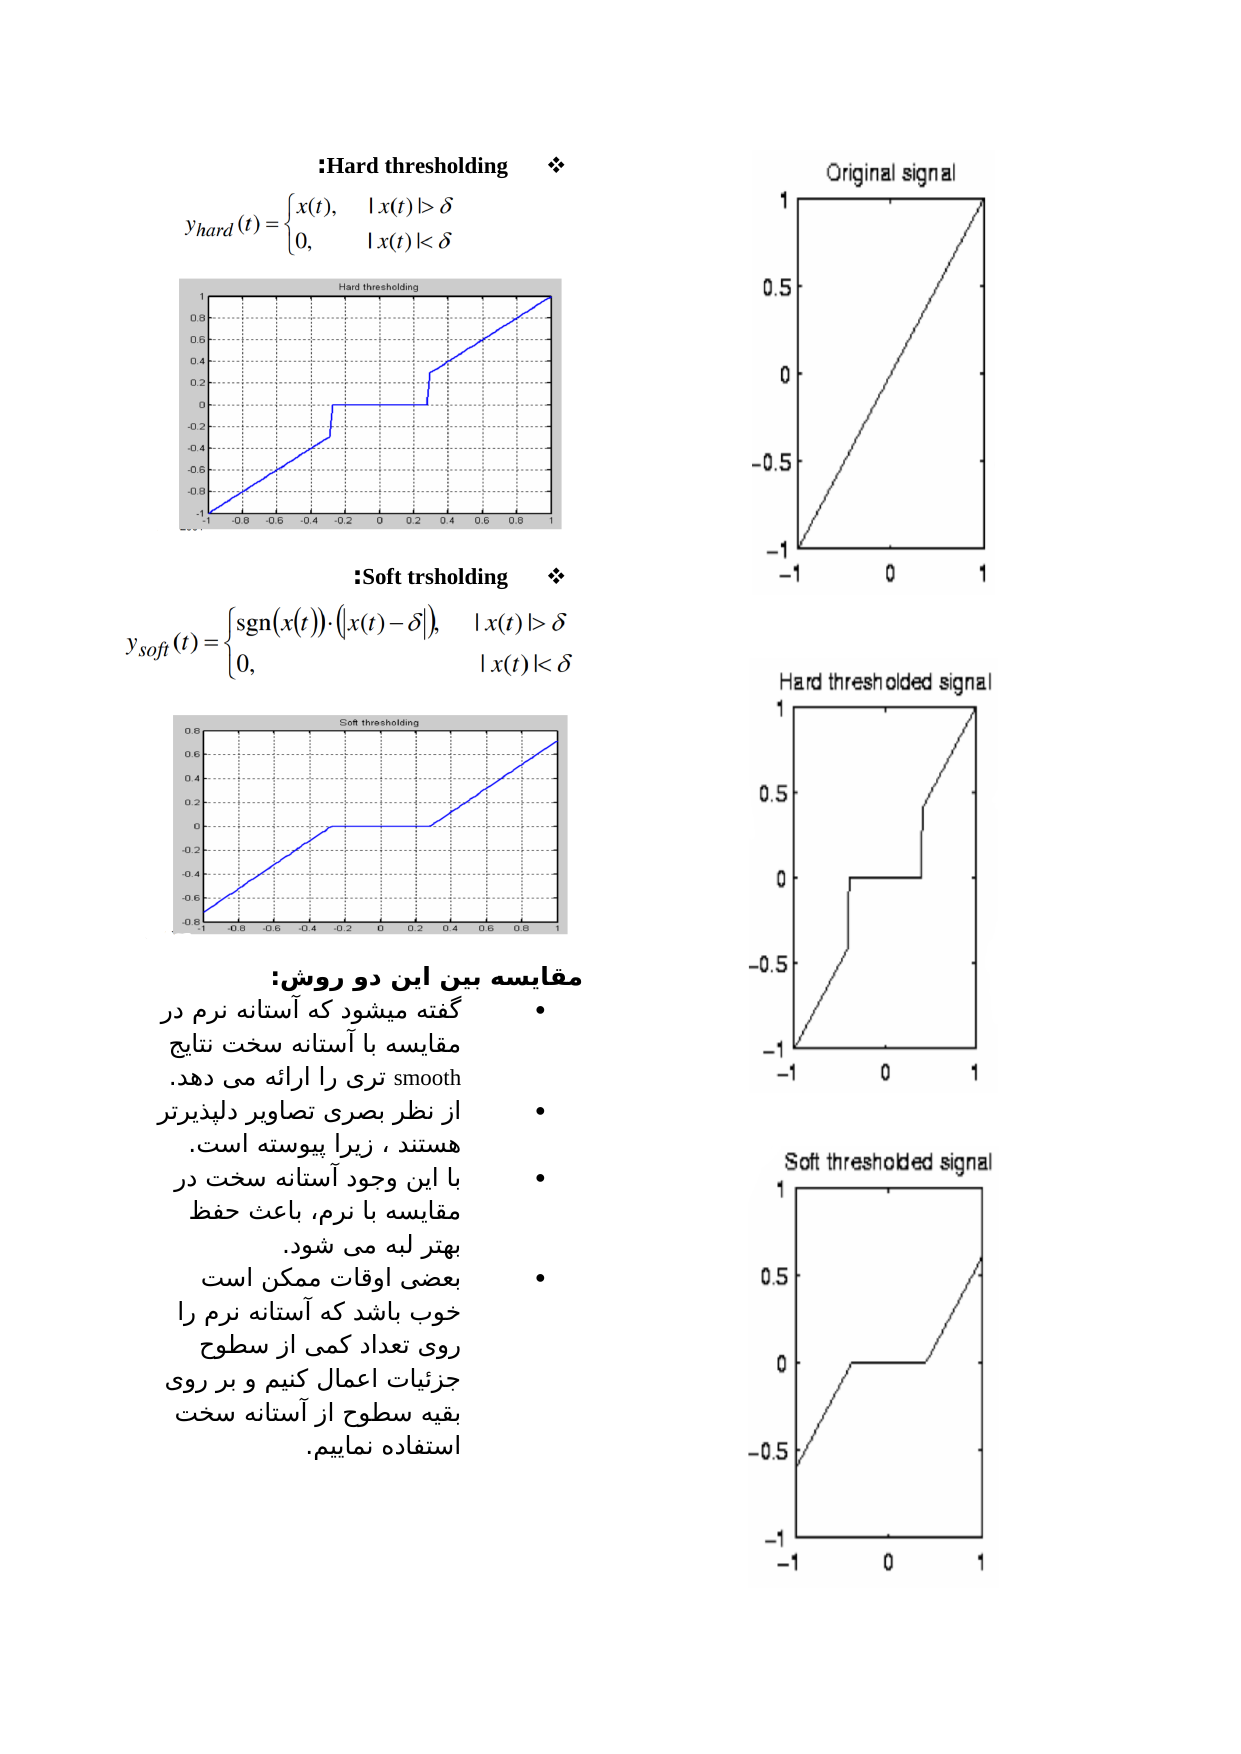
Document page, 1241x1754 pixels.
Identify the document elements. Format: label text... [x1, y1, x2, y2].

picture [102, 594, 582, 958]
list مقایسه بین این دو روش: [150, 962, 583, 991]
picture [748, 658, 998, 1104]
list با این وجود آستانه سخت در مقایسه با نرم، باعث حفظ بهتر لبه می شود. [150, 1163, 536, 1259]
picture [748, 1107, 999, 1596]
picture [148, 183, 582, 557]
list Soft trsholding: [150, 561, 546, 590]
list بعضی اوقات ممکن است خوب باشد که آستانه نرم را روی تعداد کمی از سطوح جزئیات اعمال کنیم و بر روی بقیه سطوح از آستانه سخت استفاده نماییم. [150, 1263, 536, 1460]
list Hard thresholding: [150, 150, 546, 179]
list گفته میشود که آستانه نرم در مقایسه با آستانه سخت نتایج smooth تری را ارائه می دهد. [150, 995, 536, 1091]
picture [752, 150, 995, 595]
list از نظر بصری تصاویر دلپذیرتر هستند ، زیرا پیوسته است. [150, 1096, 536, 1158]
